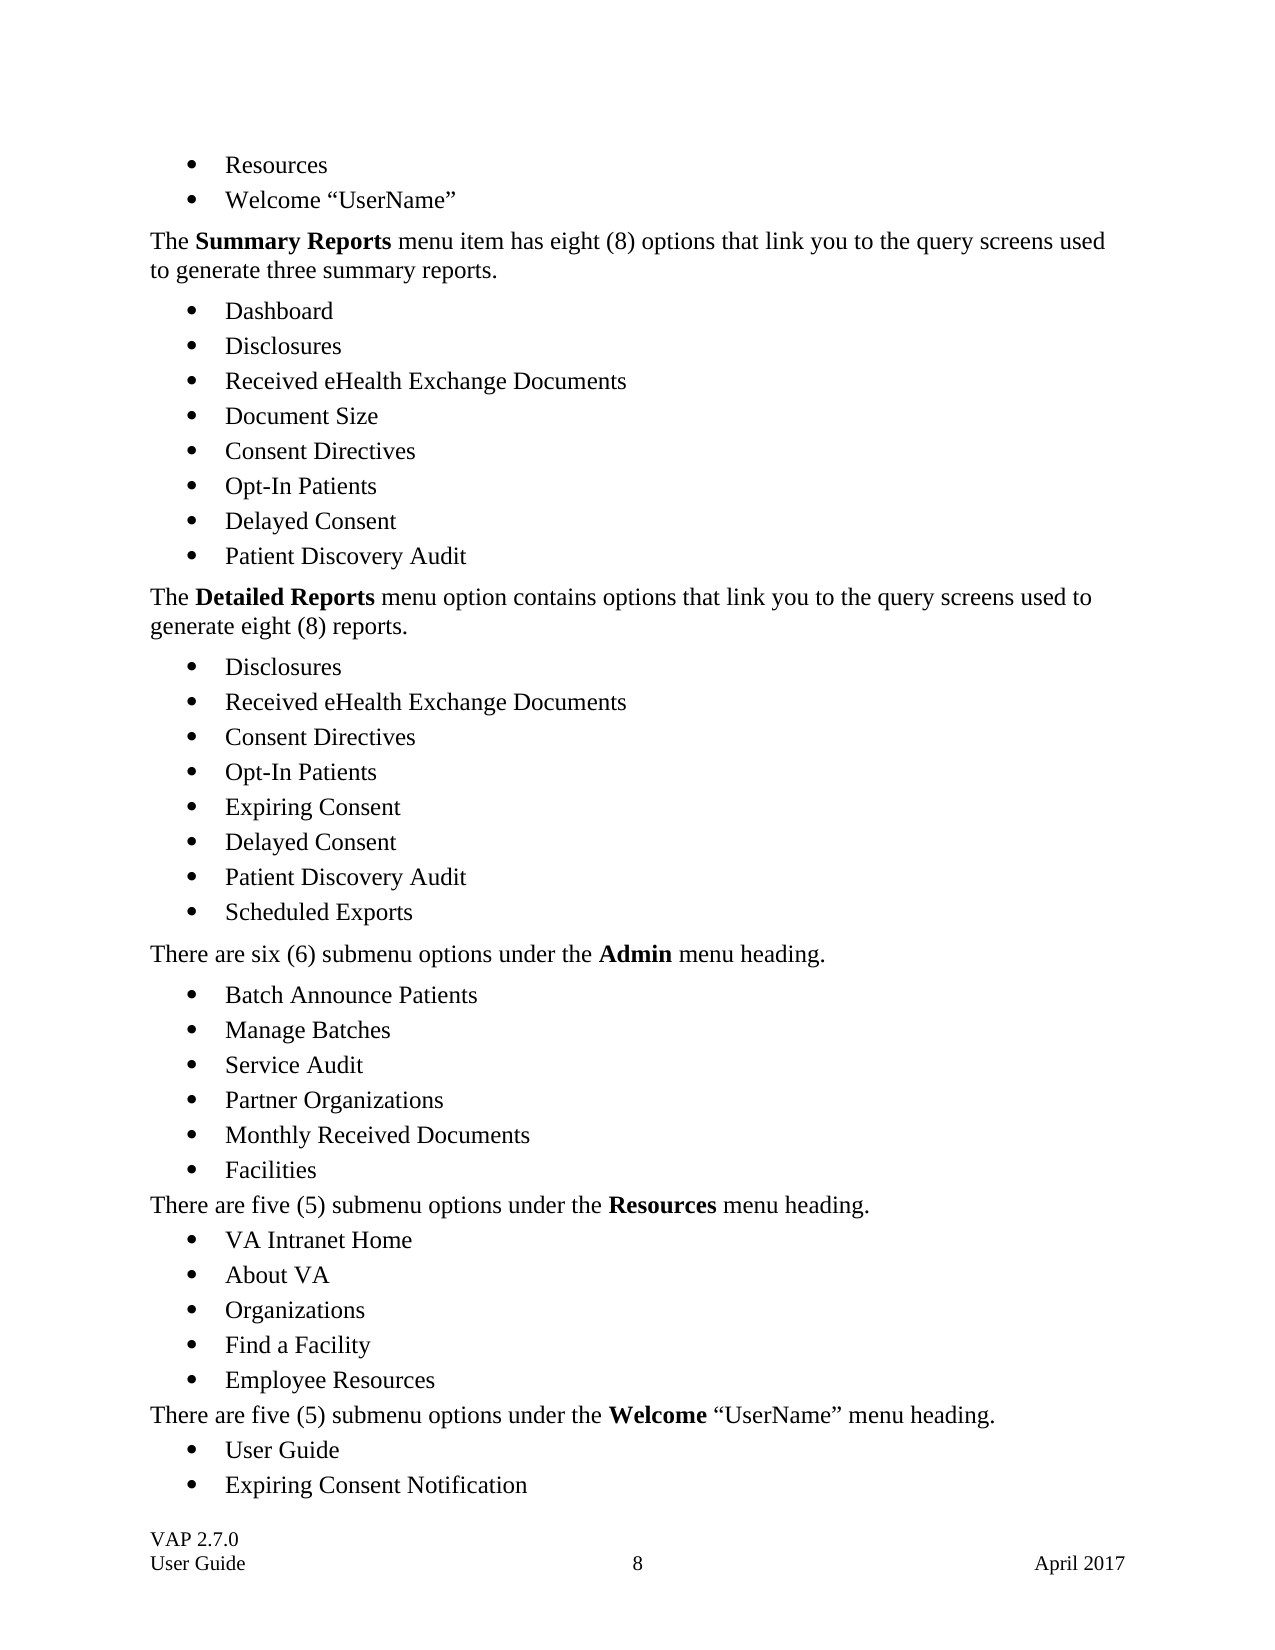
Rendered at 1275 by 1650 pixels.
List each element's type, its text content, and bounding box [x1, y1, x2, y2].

text Resources [187, 150, 1125, 179]
text Patient Discovery Audit [187, 541, 1125, 570]
text Partner Organizations [187, 1085, 1125, 1114]
text Batch Announce Patients [187, 980, 1125, 1009]
text Consent Directives [187, 436, 1125, 465]
text Scheduled Exports [187, 897, 1125, 926]
text Disclosures [187, 331, 1125, 360]
text Received eHealth Exchange Documents [187, 687, 1125, 716]
text Received eHealth Exchange Documents [187, 366, 1125, 395]
text Expiring Consent Notification [187, 1470, 1125, 1499]
text Service Audit [187, 1050, 1125, 1079]
text Monthly Received Documents [187, 1120, 1125, 1149]
text Organizations [187, 1295, 1125, 1324]
text VA Intranet Home [187, 1225, 1125, 1254]
text Employee Resources [187, 1365, 1125, 1394]
text Delayed Consent [187, 827, 1125, 856]
text Expiring Consent [187, 792, 1125, 821]
text Disclosures [187, 652, 1125, 681]
text Dashboard [187, 296, 1125, 325]
text Opt-In Patients [187, 471, 1125, 500]
text Welcome “UserName” [187, 185, 1125, 214]
text There are five (5) submenu options under the Resources menu heading. [150, 1190, 1125, 1219]
text There are five (5) submenu options under the Welcome “UserName” menu heading. [150, 1400, 1125, 1429]
text Document Size [187, 401, 1125, 430]
text There are six (6) submenu options under the Admin menu heading. [150, 939, 1125, 967]
text The Detailed Reports menu option contains options that link you to the query screens used to generate eight (8) reports. [150, 582, 1125, 640]
text Patient Discovery Audit [187, 862, 1125, 891]
text Facilities [187, 1155, 1125, 1184]
text Manage Batches [187, 1015, 1125, 1044]
text Find a Facility [187, 1330, 1125, 1359]
text About VA [187, 1260, 1125, 1289]
text Consent Directives [187, 722, 1125, 751]
text Opt-In Patients [187, 757, 1125, 786]
text User Guide [187, 1435, 1125, 1464]
text Delayed Consent [187, 506, 1125, 535]
text The Summary Reports menu item has eight (8) options that link you to the query screens used to generate three summary reports. [150, 226, 1125, 284]
